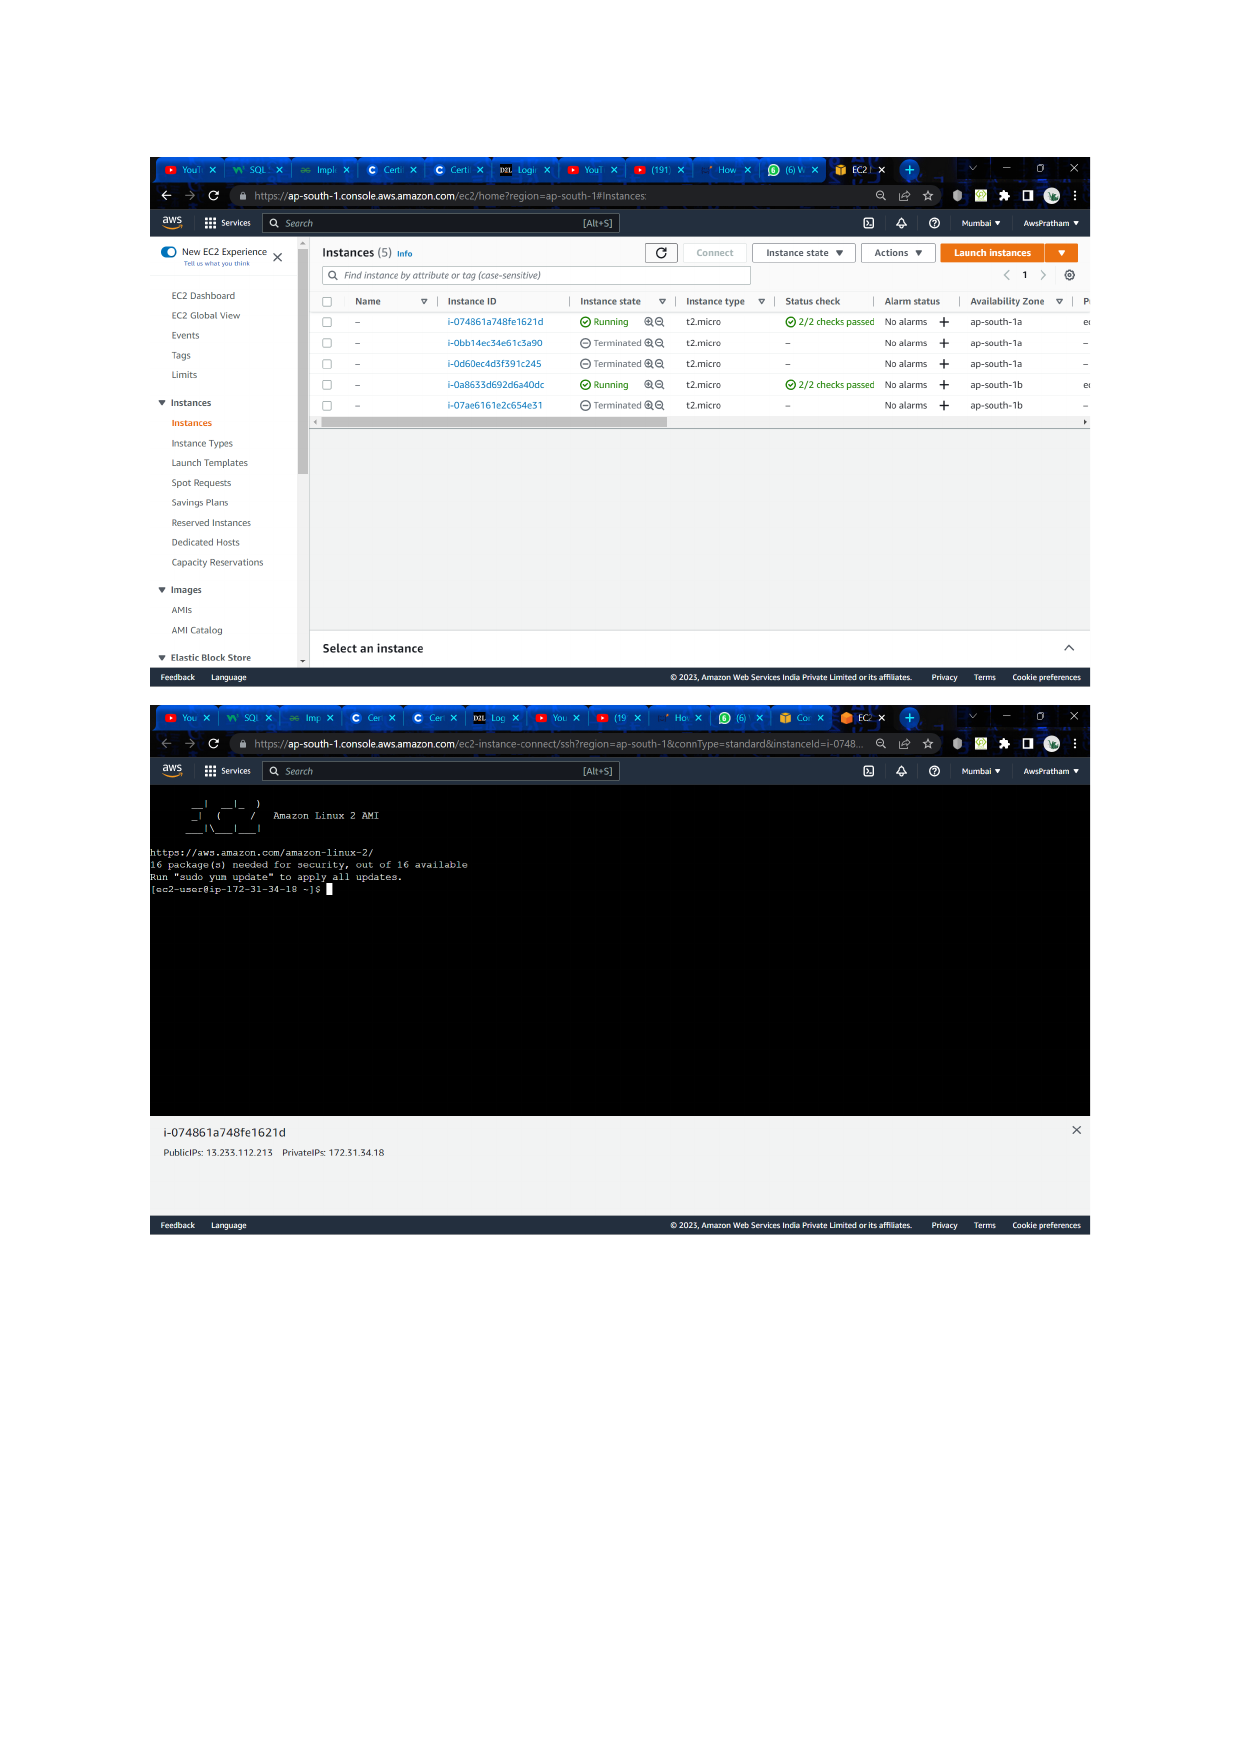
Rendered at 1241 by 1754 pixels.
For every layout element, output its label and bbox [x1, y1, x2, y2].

picture [150, 157, 1091, 687]
picture [150, 705, 1091, 1235]
